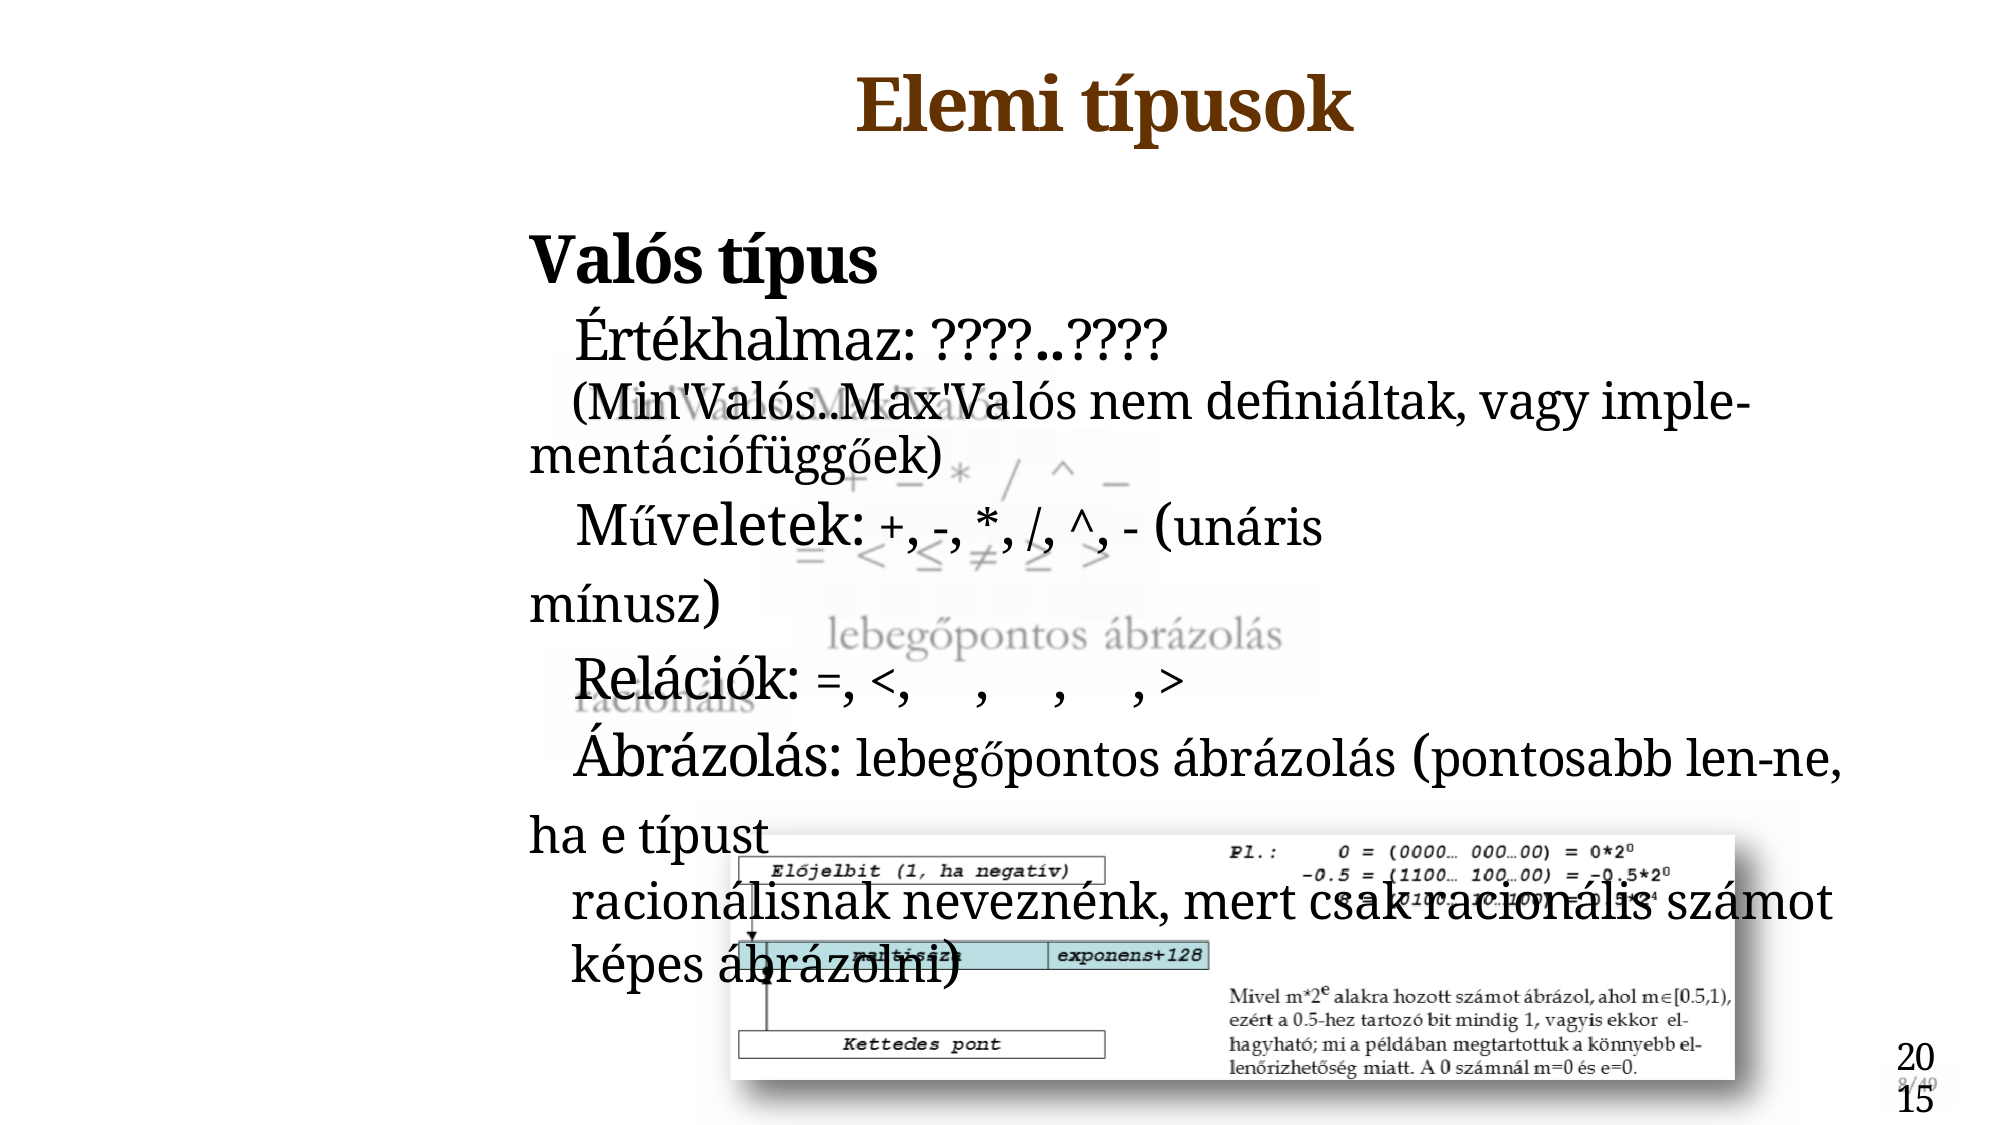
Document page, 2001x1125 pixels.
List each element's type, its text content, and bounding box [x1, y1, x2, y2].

text Elemi típusok [529, 62, 1367, 149]
text  Értékhalmaz: ????..???? [529, 299, 1171, 376]
picture [0, 0, 2000, 1125]
text 2015. [1896, 994, 1937, 1121]
text (Min'Valós..Max'Valós nem definiáltak, vagy imple-mentációfüggőek) [529, 376, 1916, 484]
text racionálisnak neveznénk, mert csak racionális számot képes ábrázolni) [571, 869, 1927, 994]
text Valós típus [529, 224, 953, 299]
text  Műveletek: +, -, *, /, ^, - (unáris mínusz) [529, 484, 1492, 638]
text  Ábrázolás: lebegőpontos ábrázolás (pontosabb len-ne, ha e típust [529, 715, 1881, 869]
text  Relációk: =, <,,,, > [529, 638, 1193, 715]
